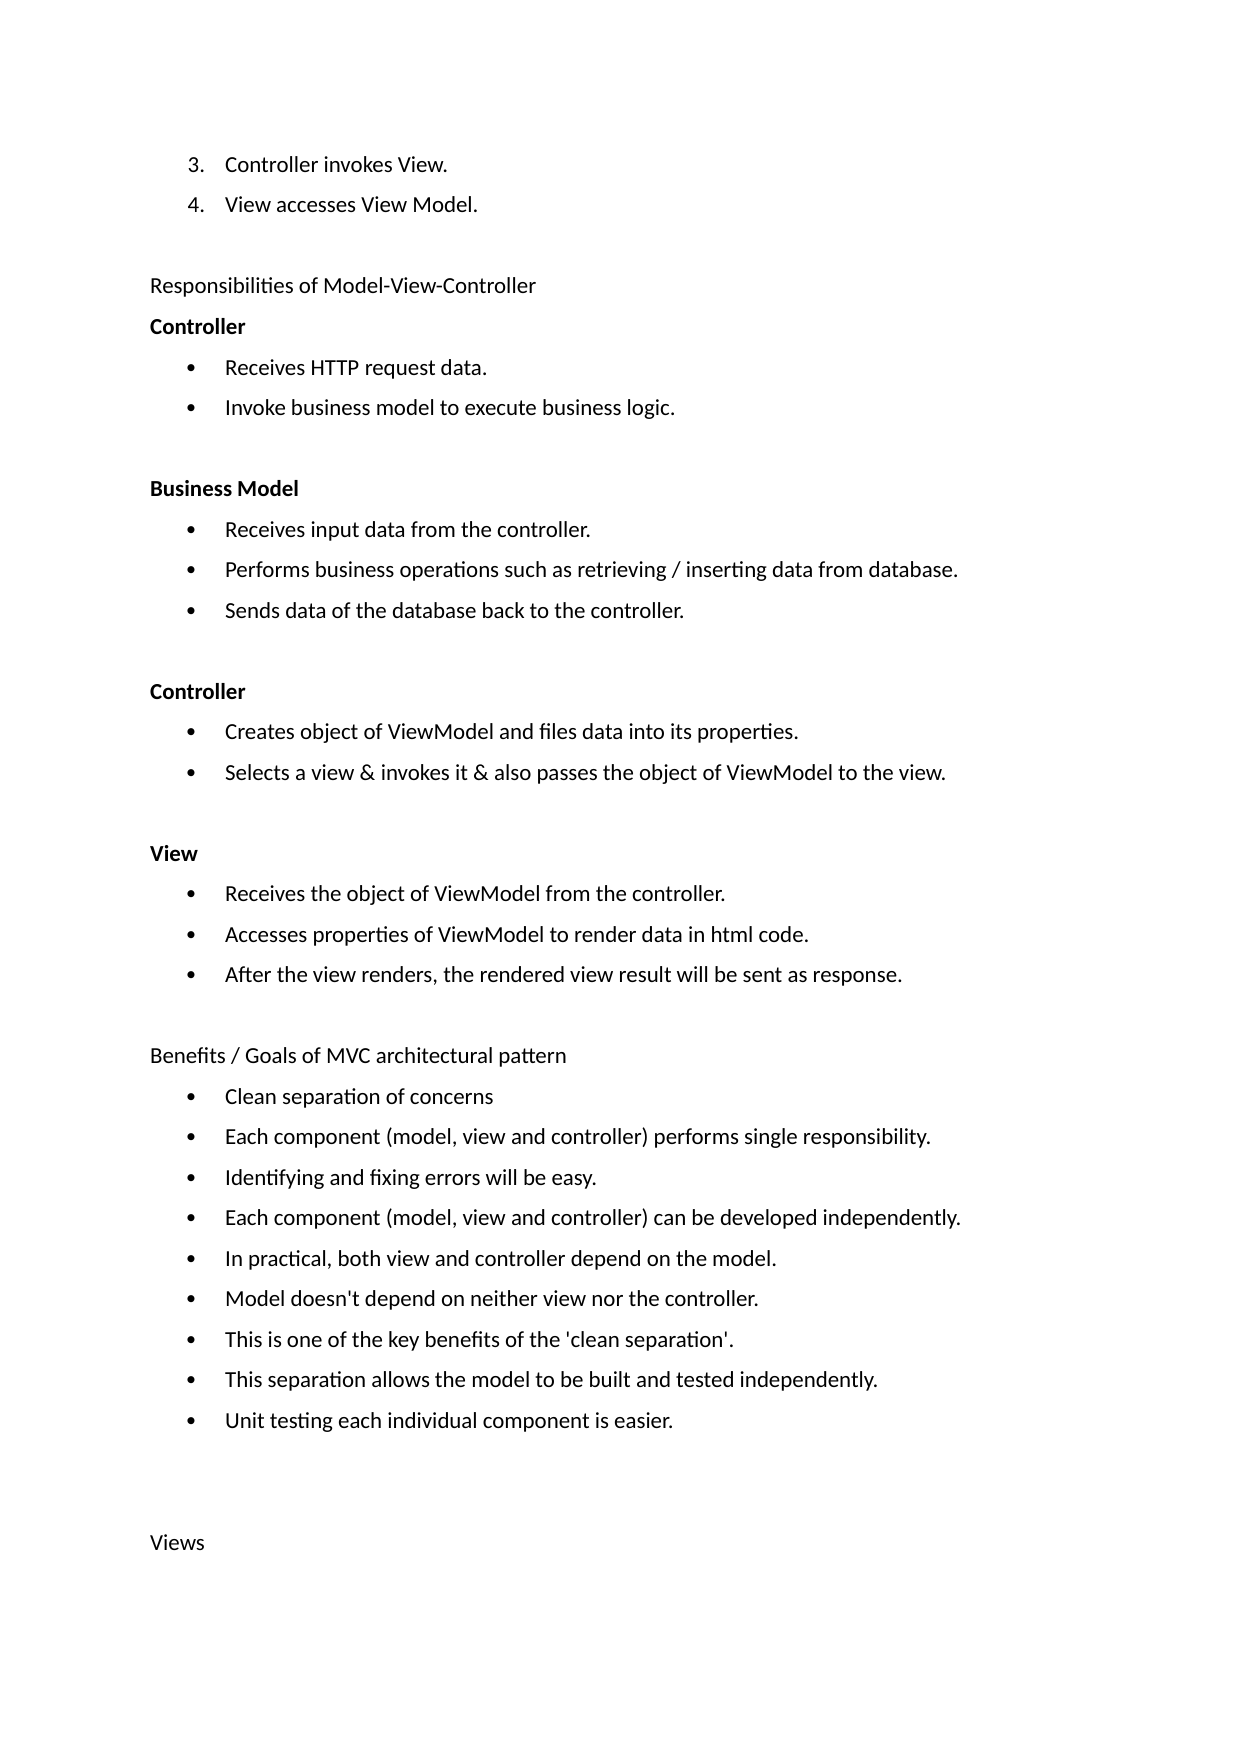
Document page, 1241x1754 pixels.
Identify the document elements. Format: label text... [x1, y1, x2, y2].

list Receives HTTP request data. [187, 353, 1090, 381]
list Sends data of the database back to the controller. [187, 596, 1090, 624]
list After the view renders, the rendered view result will be sent as response. [187, 960, 1090, 988]
list Each component (model, view and controller) can be developed independently. [187, 1203, 1090, 1232]
list Accesses properties of ViewModel to render data in html code. [187, 920, 1090, 948]
list View accesses View Model. [187, 191, 1090, 218]
list This is one of the key benefits of the 'clean separation'. [187, 1325, 1090, 1353]
text Views [150, 1528, 1090, 1556]
text Benefits / Goals of MVC architectural pattern [150, 1041, 1090, 1069]
list Performs business operations such as retrieving / inserting data from database. [187, 555, 1090, 583]
list Each component (model, view and controller) performs single responsibility. [187, 1122, 1090, 1151]
list Receives input data from the controller. [187, 515, 1090, 543]
list Model doesn't depend on neither view nor the controller. [187, 1284, 1090, 1313]
list Creates object of ViewModel and files data into its properties. [187, 717, 1090, 745]
list Receives the object of ViewModel from the controller. [187, 879, 1090, 907]
list This separation allows the model to be built and tested independently. [187, 1366, 1090, 1394]
list Clean separation of concerns [187, 1082, 1090, 1110]
list Unit testing each individual component is easier. [187, 1406, 1090, 1434]
text Controller [150, 677, 1090, 705]
text Responsibilities of Model-View-Controller [150, 272, 1090, 299]
text Business Model [150, 474, 1090, 502]
text Controller [150, 312, 1090, 340]
list Identifying and fixing errors will be easy. [187, 1163, 1090, 1191]
list Controller invokes View. [187, 150, 1090, 178]
list Selects a view & invokes it & also passes the object of ViewModel to the view. [187, 758, 1090, 786]
list Invoke business model to execute business logic. [187, 393, 1090, 421]
text View [150, 839, 1090, 867]
list In practical, both view and controller depend on the model. [187, 1244, 1090, 1272]
